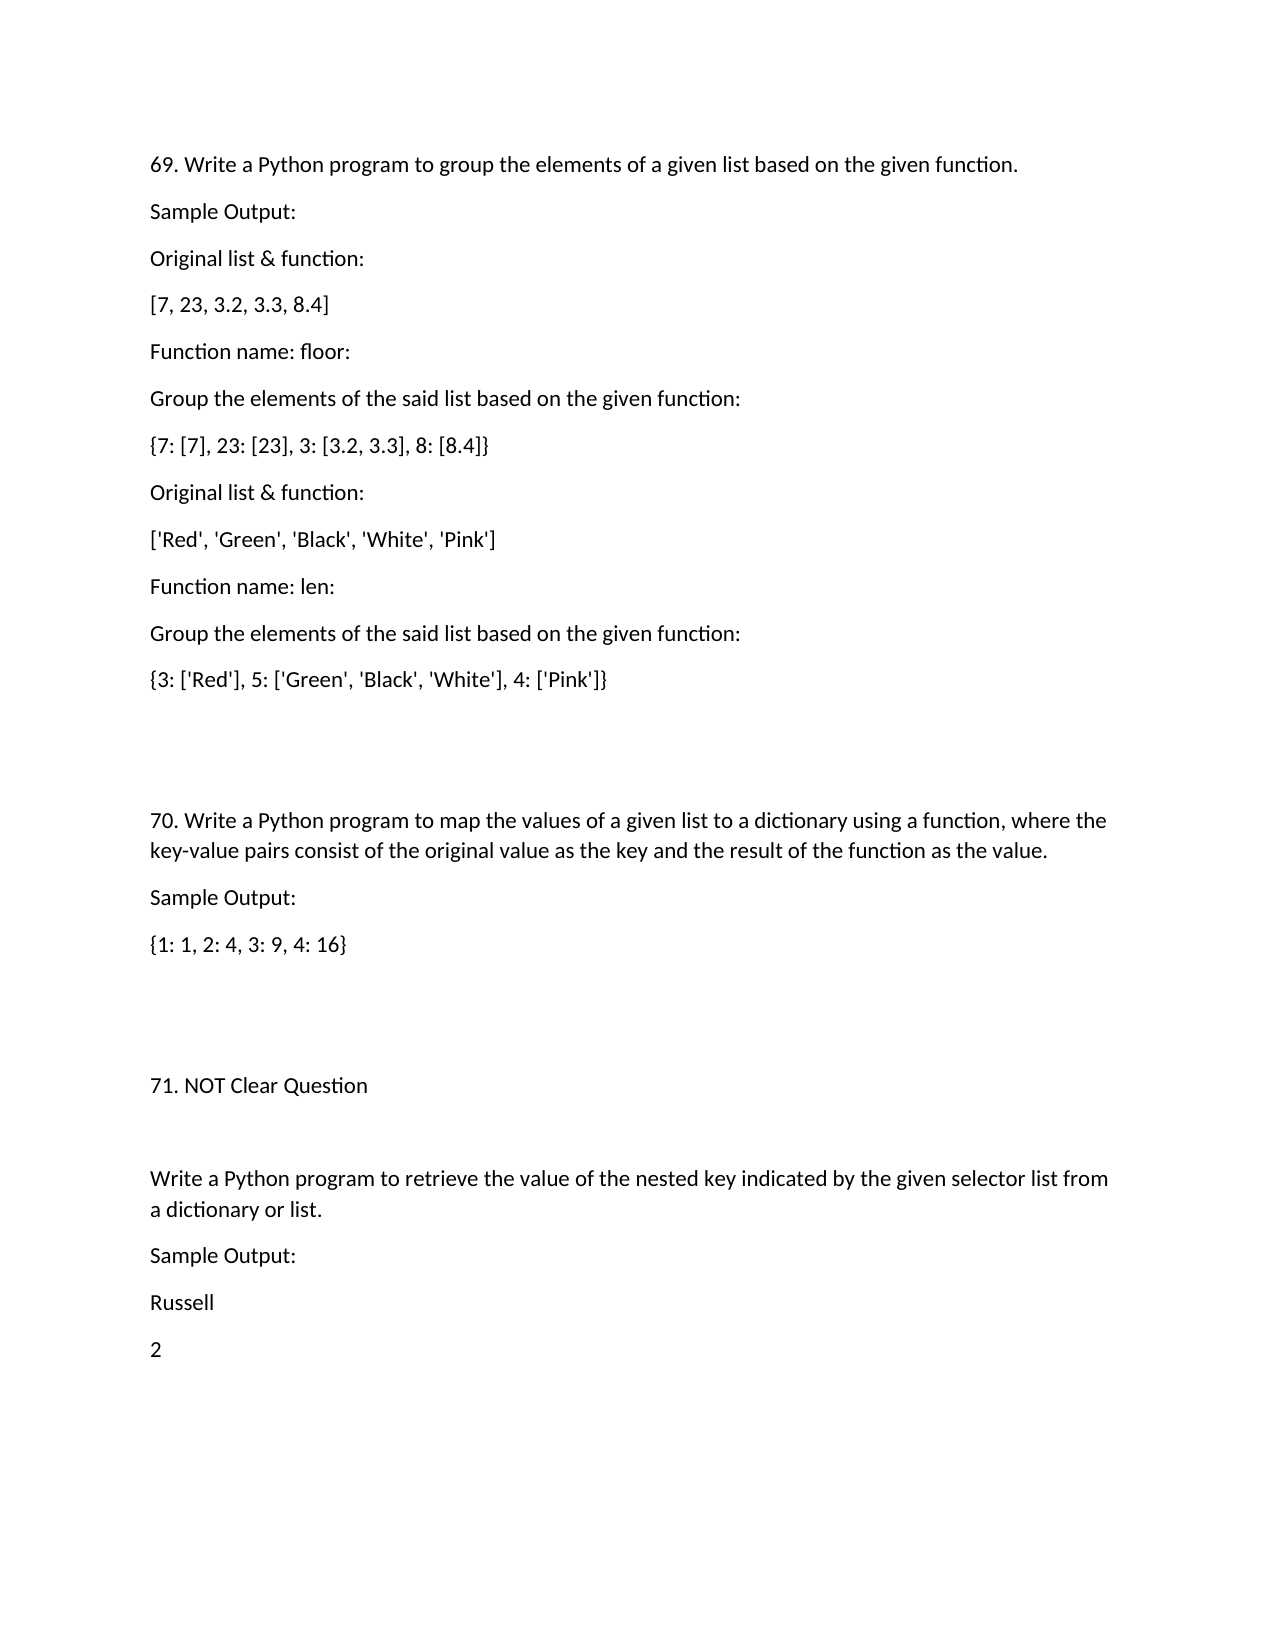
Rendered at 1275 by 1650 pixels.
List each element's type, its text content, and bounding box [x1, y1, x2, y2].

text Function name: floor: [150, 337, 1125, 366]
text 2 [150, 1335, 1125, 1363]
text 69. Write a Python program to group the elements of a given list based on the given function. [150, 150, 1125, 178]
text {3: ['Red'], 5: ['Green', 'Black', 'White'], 4: ['Pink']} [150, 666, 1125, 694]
text Sample Output: [150, 197, 1125, 225]
text Original list & function: [150, 244, 1125, 272]
text 70. Write a Python program to map the values of a given list to a dictionary using a function, where the key-value pairs consist of the original value as the key and the result of the function as the value. [150, 806, 1125, 864]
text Sample Output: [150, 1242, 1125, 1270]
text {1: 1, 2: 4, 3: 9, 4: 16} [150, 930, 1125, 958]
text Group the elements of the said list based on the given function: [150, 384, 1125, 412]
text Function name: len: [150, 572, 1125, 600]
text ['Red', 'Green', 'Black', 'White', 'Pink'] [150, 525, 1125, 553]
text Write a Python program to retrieve the value of the nested key indicated by the given selector list from a dictionary or list. [150, 1164, 1125, 1223]
text [7, 23, 3.2, 3.3, 8.4] [150, 291, 1125, 319]
text Russell [150, 1288, 1125, 1317]
text {7: [7], 23: [23], 3: [3.2, 3.3], 8: [8.4]} [150, 431, 1125, 459]
text Sample Output: [150, 883, 1125, 911]
text Group the elements of the said list based on the given function: [150, 619, 1125, 647]
text 71. NOT Clear Question [150, 1071, 1125, 1099]
text Original list & function: [150, 478, 1125, 506]
